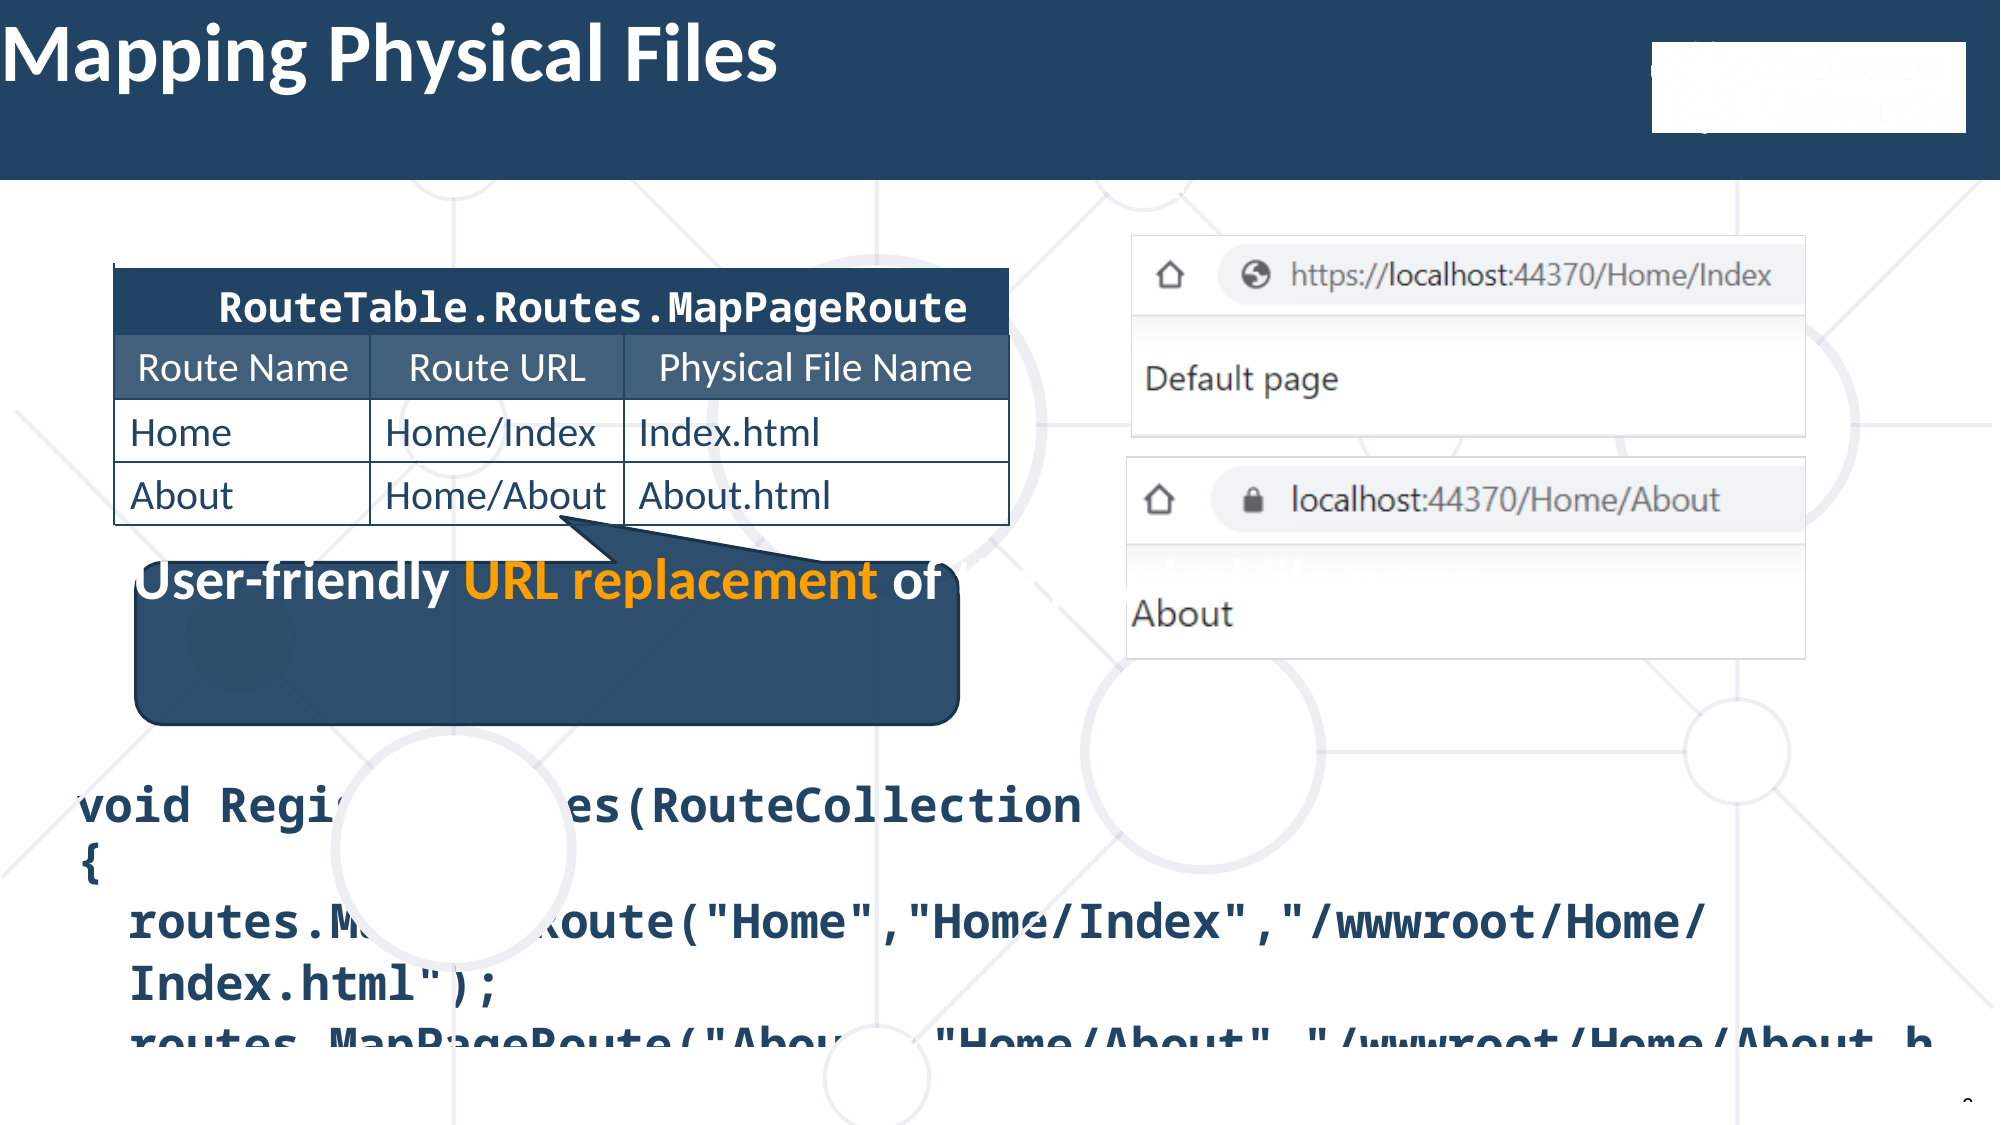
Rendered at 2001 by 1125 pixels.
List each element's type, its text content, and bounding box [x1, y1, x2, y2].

table_cell Physical File Name [625, 335, 1008, 398]
table_cell Home/Index [371, 400, 623, 461]
table_cell Route Name [115, 335, 369, 398]
table_cell Route URL [371, 335, 623, 398]
picture [1175, 189, 1184, 198]
picture [1127, 458, 1805, 658]
table_header RouteTable.Routes.MapPageRoute [115, 268, 1009, 335]
table_cell About [115, 463, 369, 524]
picture [907, 1037, 917, 1046]
picture [1651, 41, 1966, 134]
table_cell About.html [625, 463, 1008, 524]
table_cell Home/About [371, 463, 623, 524]
table_cell Home [115, 400, 369, 461]
table_cell Index.html [625, 400, 1008, 461]
picture [1132, 236, 1805, 437]
